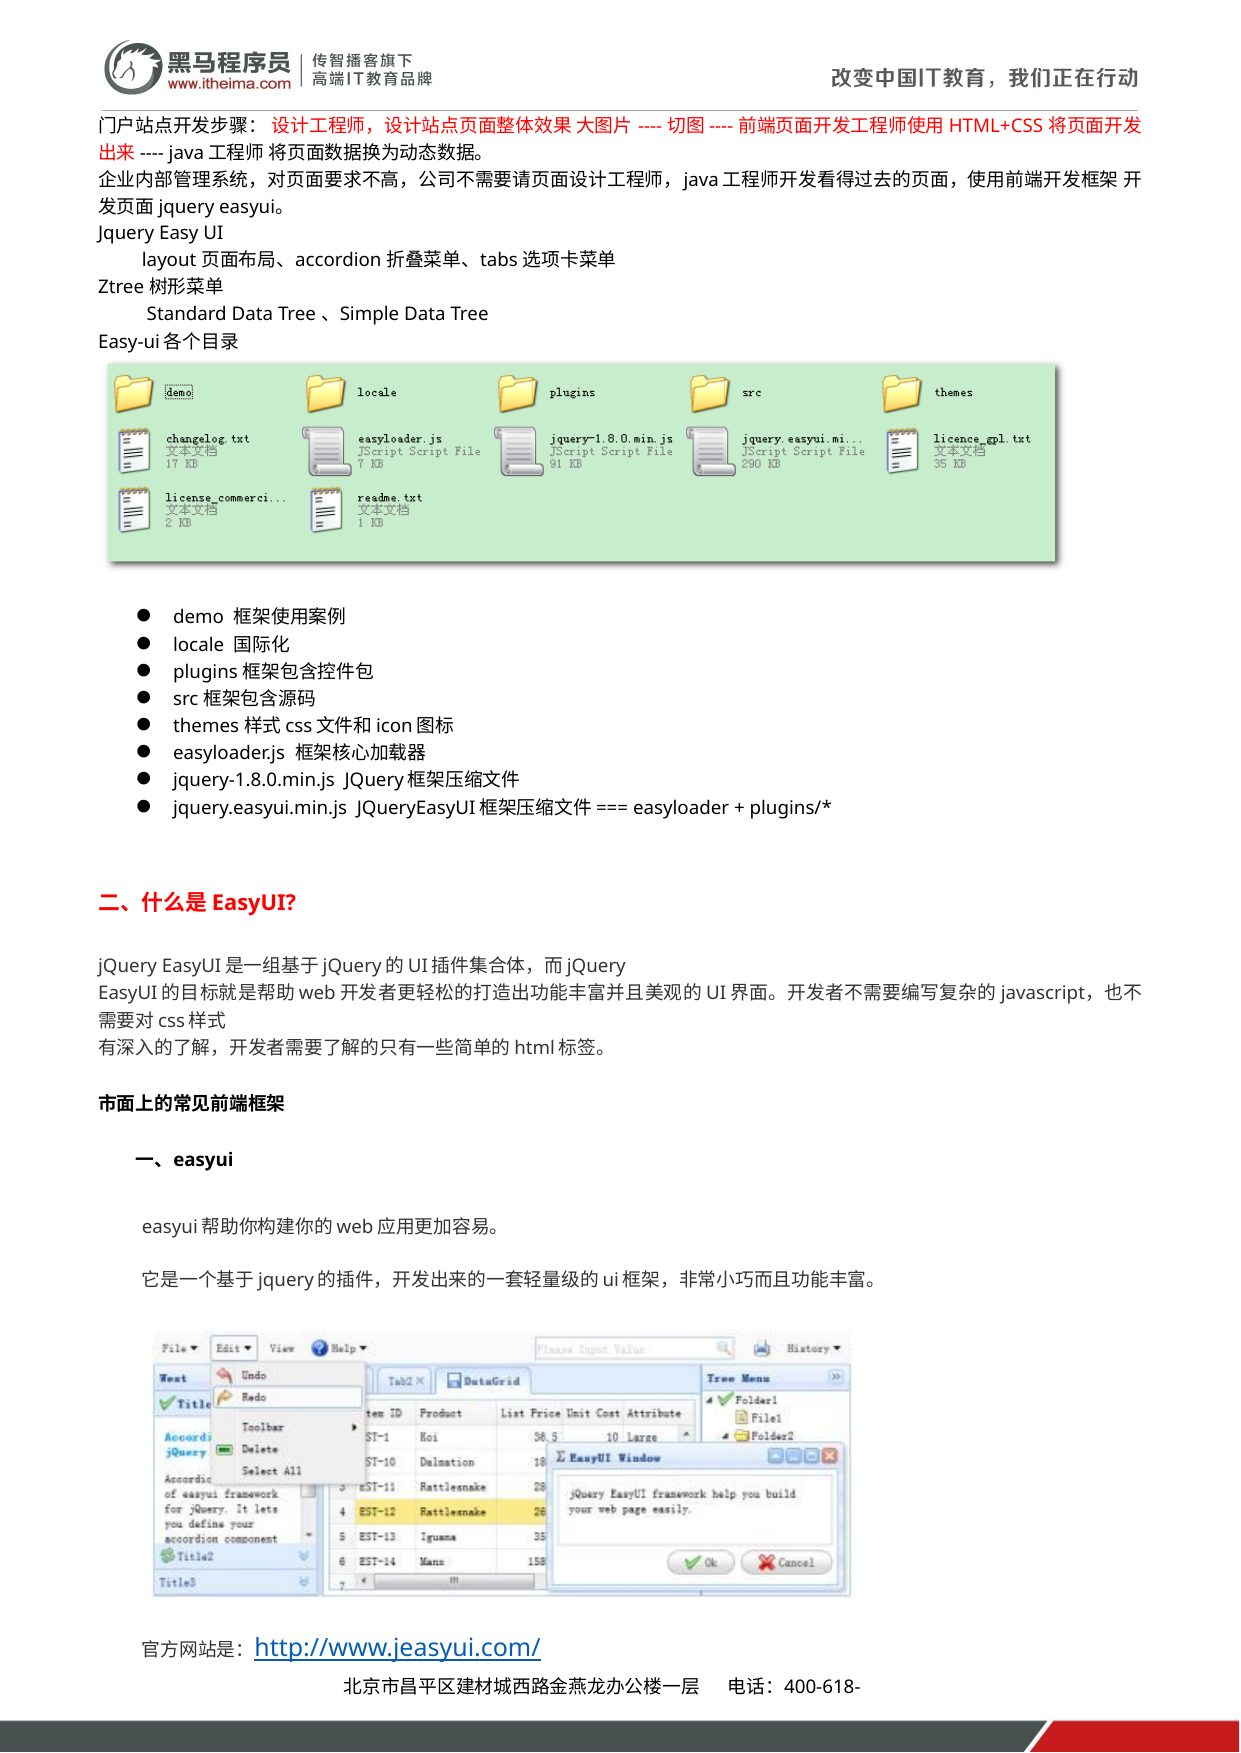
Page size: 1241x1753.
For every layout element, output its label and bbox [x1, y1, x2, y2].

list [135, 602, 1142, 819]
picture [0, 1710, 1240, 1752]
picture [100, 38, 1140, 110]
picture [97, 353, 1067, 573]
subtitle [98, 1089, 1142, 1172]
picture [141, 1307, 859, 1611]
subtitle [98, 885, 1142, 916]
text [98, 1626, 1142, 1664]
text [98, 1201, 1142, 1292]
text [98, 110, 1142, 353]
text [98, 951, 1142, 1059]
